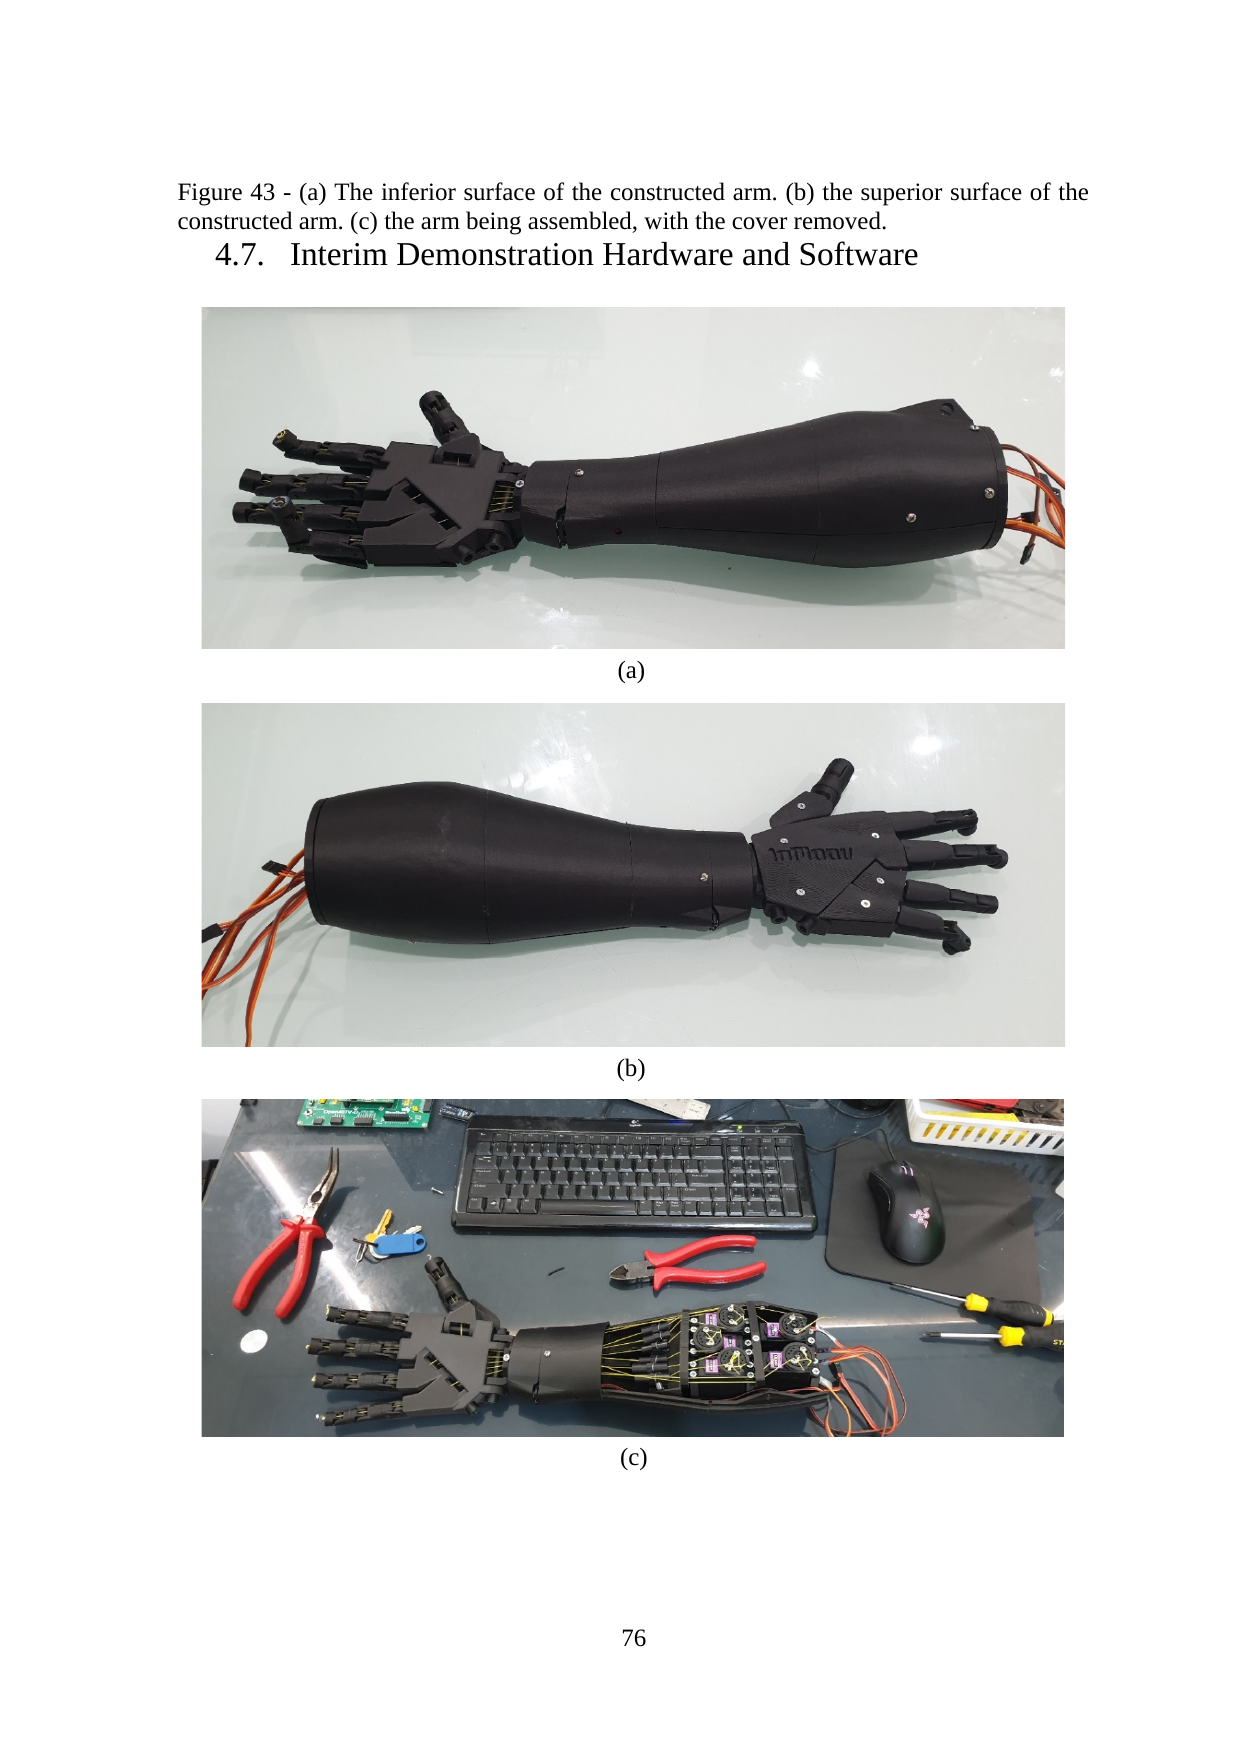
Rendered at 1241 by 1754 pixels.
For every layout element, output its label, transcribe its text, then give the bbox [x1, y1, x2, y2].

subtitle Interim Demonstration Hardware and Software [215, 235, 1090, 273]
text Figure 43 - (a) The inferior surface of the constructed arm. (b) the superior surface of the constructed arm. (c) the arm being assembled, with the cover removed. [177, 177, 1090, 235]
picture [201, 1099, 1064, 1437]
picture [201, 307, 1066, 649]
picture [201, 703, 1066, 1047]
